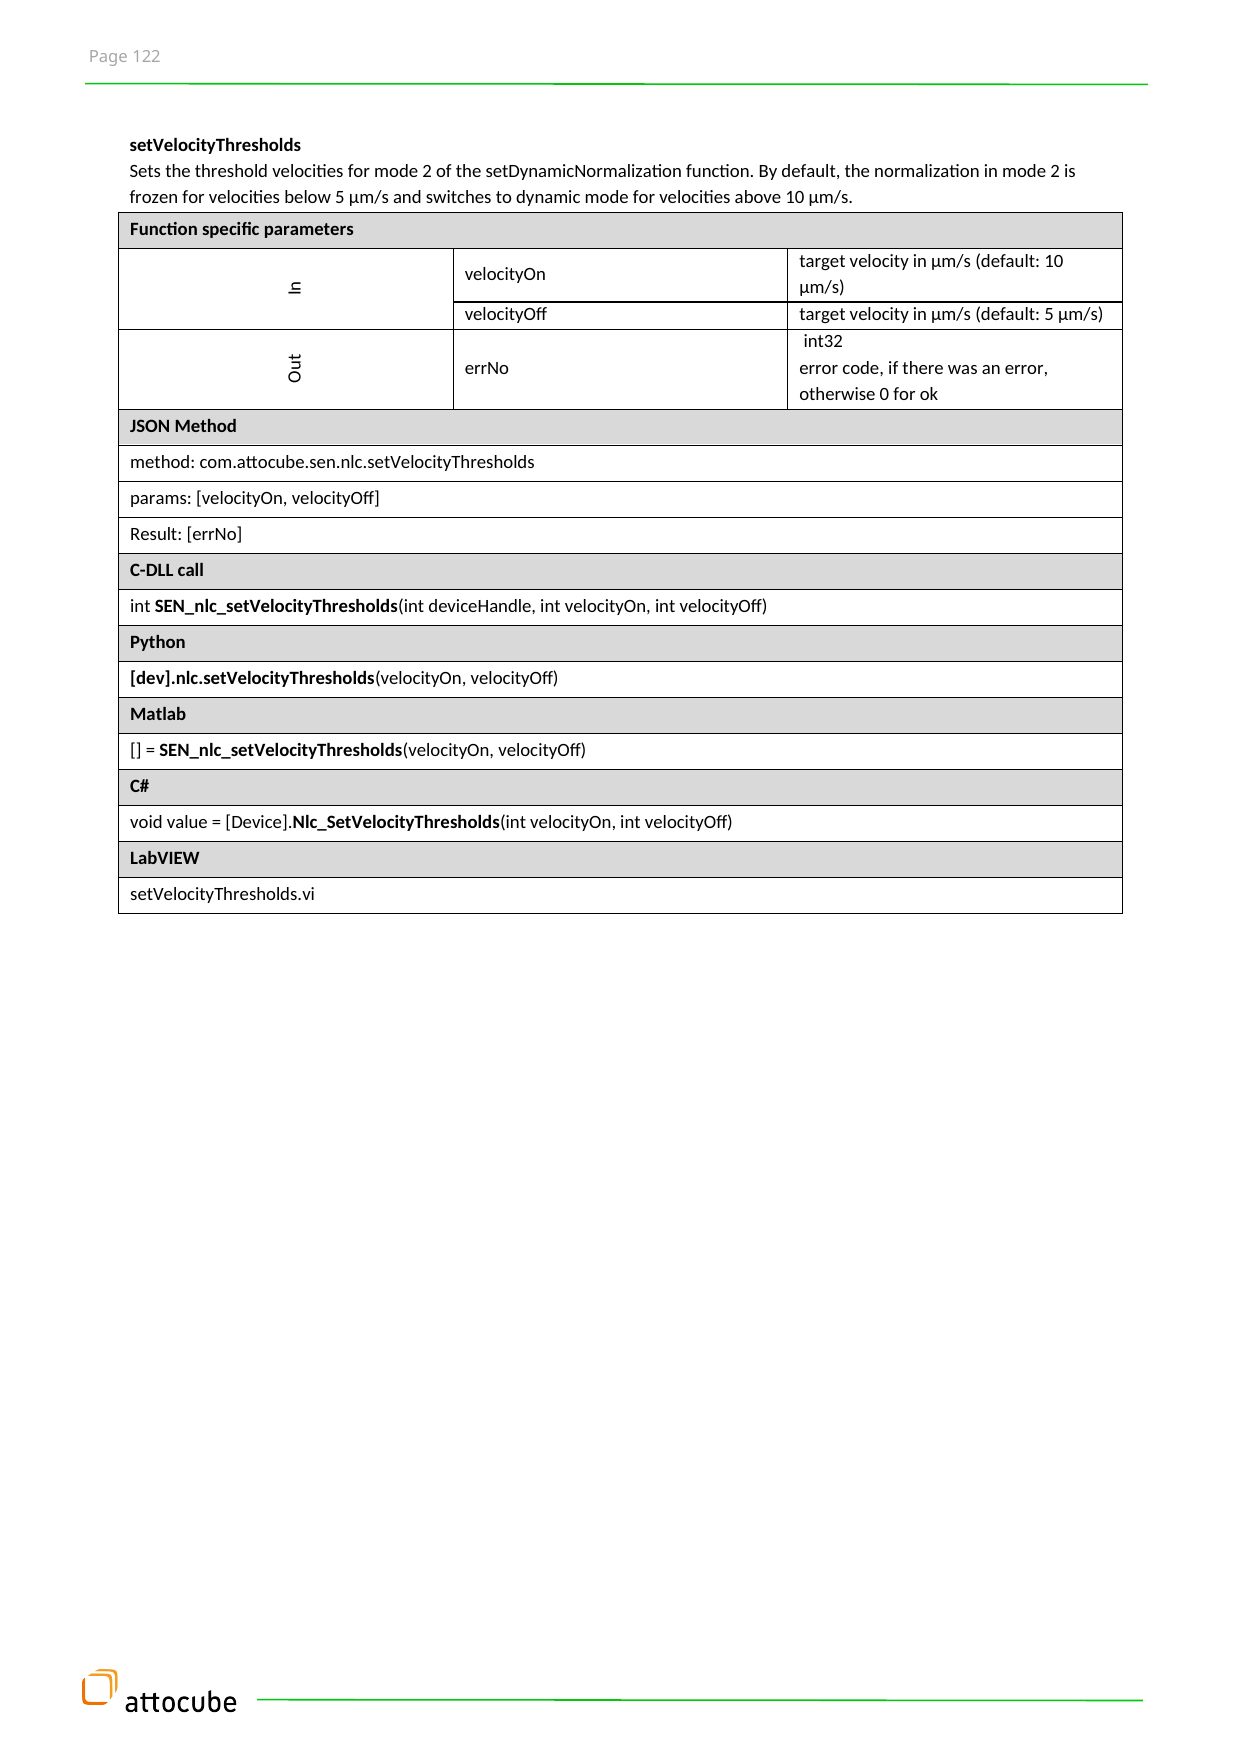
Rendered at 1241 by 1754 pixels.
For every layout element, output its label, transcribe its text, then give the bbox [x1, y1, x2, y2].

table_header setVelocityThresholds Sets the threshold velocities for mode 2 of the setDynamicNormalization function. By default, the normalization in mode 2 is frozen for velocities below 5 µm/s and switches to dynamic mode for velocities above 10 µm/s. [118, 133, 1122, 212]
table_header JSON Method [119, 410, 1122, 444]
table_header int SEN_nlc_setVelocityThresholds(int deviceHandle, int velocityOn, int velocityOff) [119, 590, 1122, 625]
picture [68, 1663, 248, 1716]
table_cell velocityOff [454, 303, 787, 328]
table_header velocityOn [454, 249, 787, 301]
table_header C# [119, 770, 1122, 805]
table_cell target velocity in µm/s (default: 5 µm/s) [788, 303, 1122, 328]
table_header target velocity in µm/s (default: 10 µm/s) [788, 249, 1122, 301]
table_header void value = [Device].Nlc_SetVelocityThresholds(int velocityOn, int velocityOff) [119, 806, 1122, 841]
table_header LabVIEW [119, 842, 1122, 877]
table_header Function specific parameters [119, 213, 1122, 248]
table_header C-DLL call [119, 554, 1122, 589]
table_header Python [119, 626, 1122, 661]
table_cell int32 error code, if there was an error, otherwise 0 for ok [788, 330, 1122, 408]
table_cell params: [velocityOn, velocityOff] [119, 482, 1122, 517]
table_cell Result: [errNo] [119, 518, 1122, 553]
table_header [] = SEN_nlc_setVelocityThresholds(velocityOn, velocityOff) [119, 734, 1122, 769]
table_header [dev].nlc.setVelocityThresholds(velocityOn, velocityOff) [119, 662, 1122, 697]
table_cell Out [119, 330, 453, 408]
table_header In [119, 249, 453, 328]
table_header setVelocityThresholds.vi [119, 878, 1122, 913]
table_header Matlab [119, 698, 1122, 733]
table_header method: com.attocube.sen.nlc.setVelocityThresholds [119, 446, 1122, 481]
table_cell errNo [454, 330, 787, 408]
